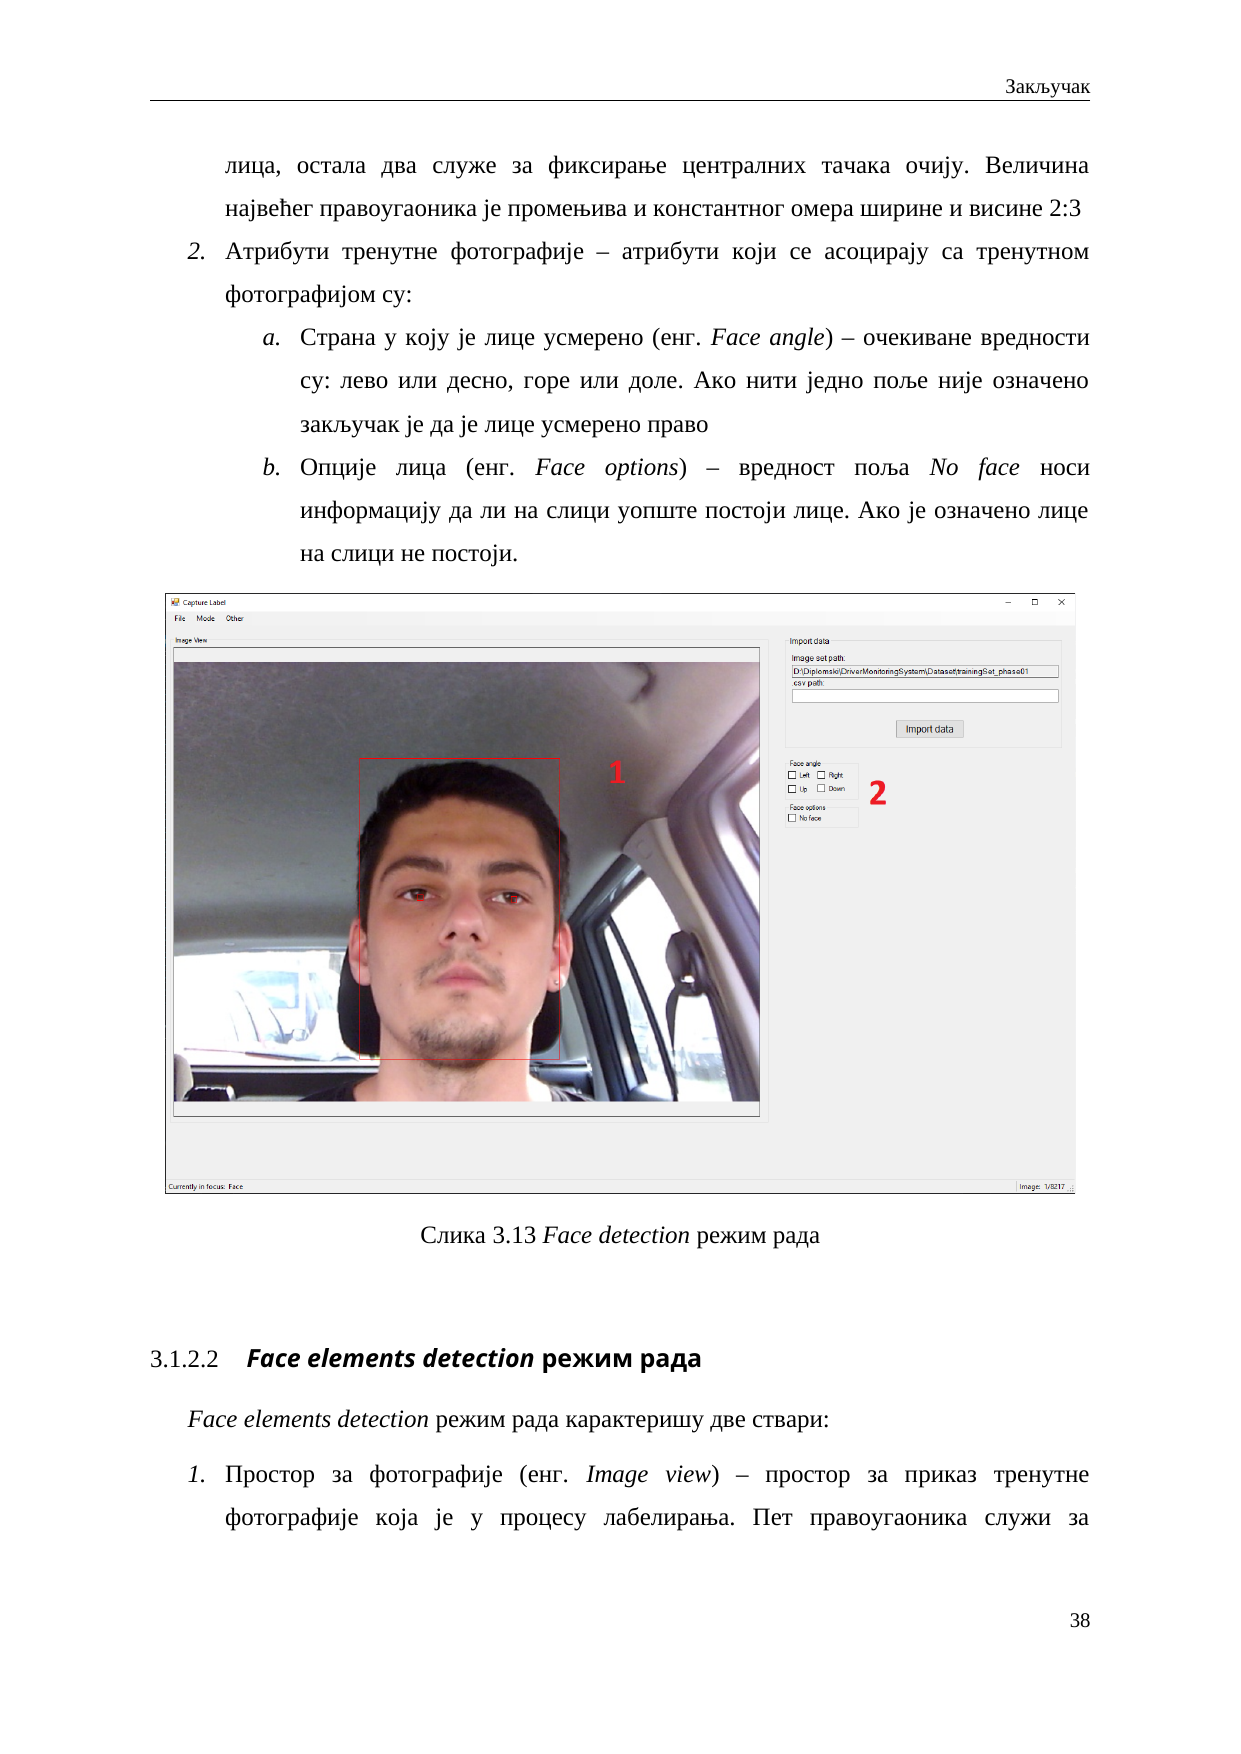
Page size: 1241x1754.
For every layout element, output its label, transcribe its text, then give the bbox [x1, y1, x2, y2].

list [187, 150, 1090, 222]
subtitle Face elements detection режим рада [150, 1340, 1090, 1374]
picture [165, 593, 1076, 1194]
list Опције лица (енг. Face options) – вредност поља No face носи информацију да ли на слици уопште постоји лице. Ако је означено лице на слици не постоји. [262, 452, 1090, 567]
text Face elements detection режим рада карактеришу две ствари: [150, 1404, 1090, 1432]
list Атрибути тренутне фотографије – атрибути који се асоцирају са тренутном фотографијом су: [187, 236, 1090, 308]
list Страна у коју је лице усмерено (енг. Face angle) – очекиване вредности су: лево или десно, горе или доле. Ако нити једно поље није означено закључак је да је лице усмерено право [262, 322, 1090, 437]
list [187, 1459, 1090, 1531]
